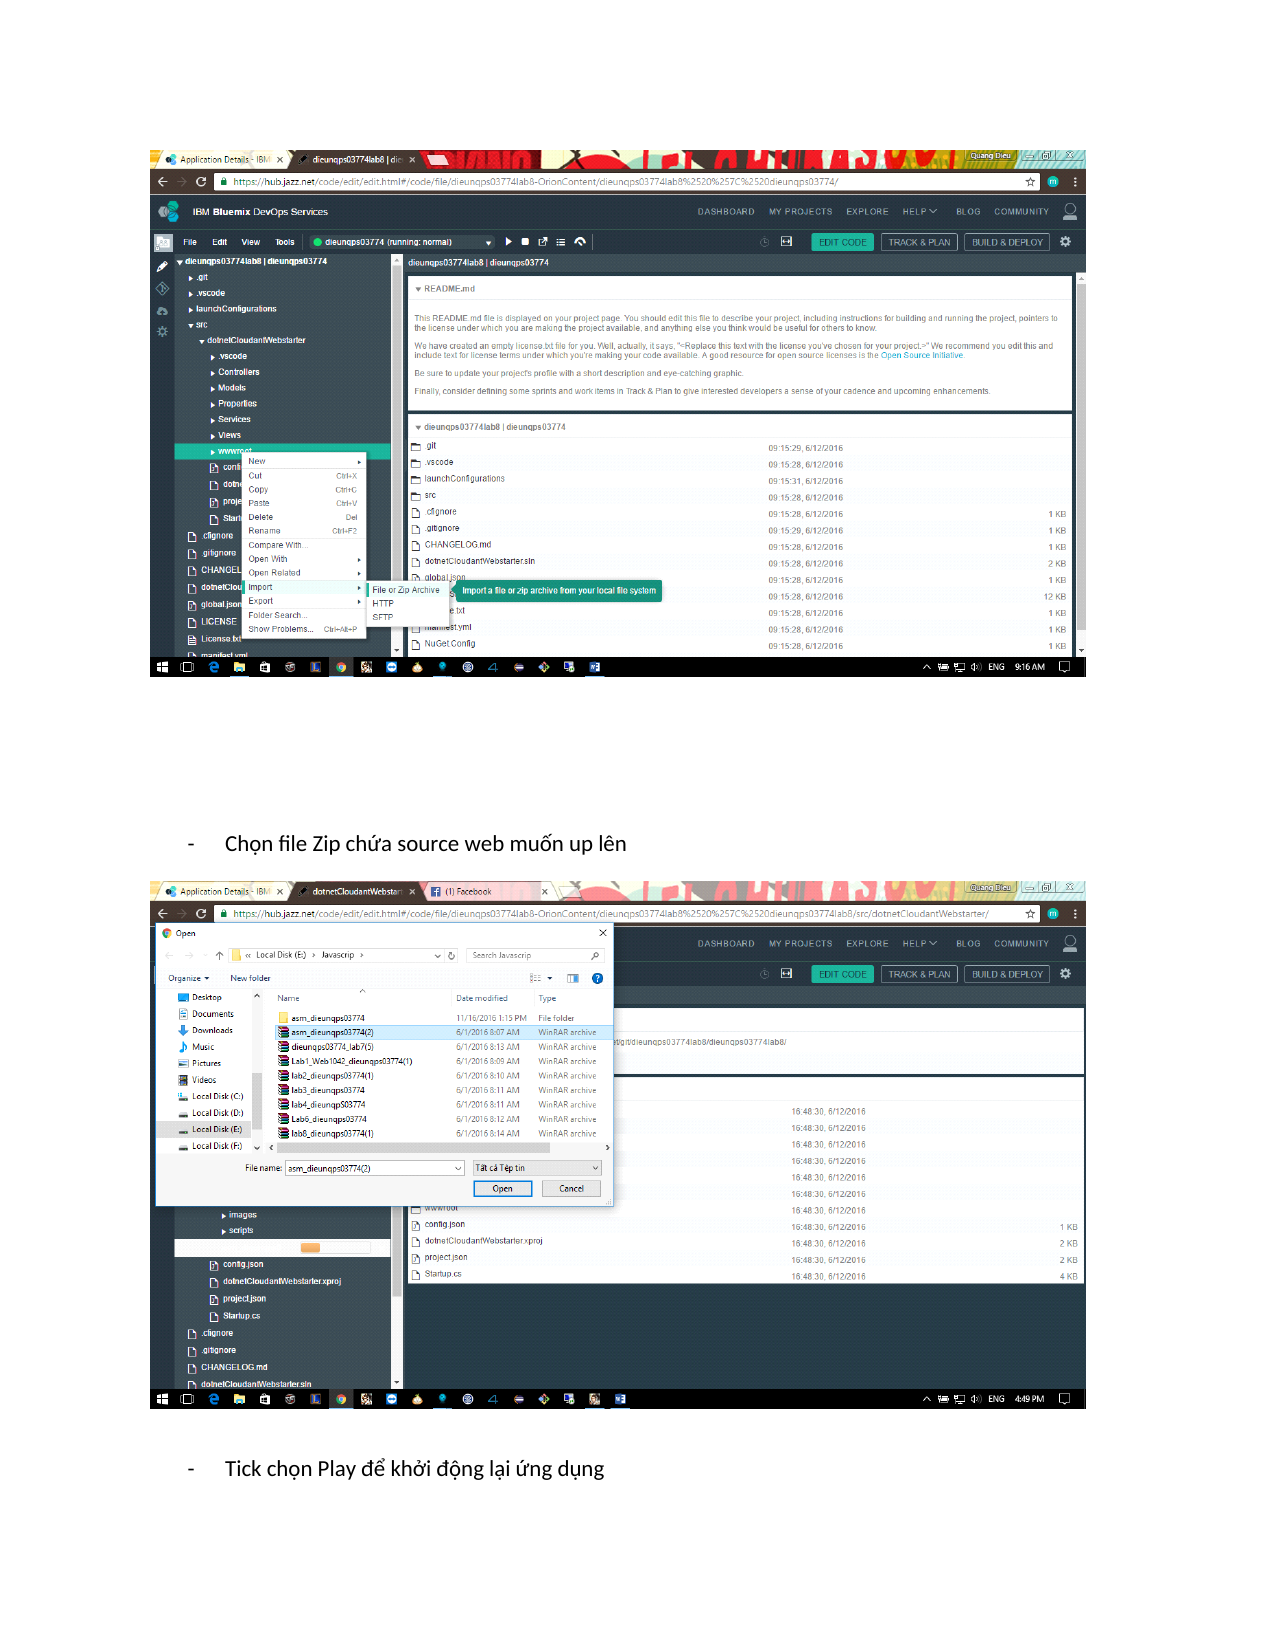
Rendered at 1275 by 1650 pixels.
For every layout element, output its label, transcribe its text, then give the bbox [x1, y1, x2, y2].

picture [150, 150, 1086, 677]
list Chọn file Zip chứa source web muốn up lên [187, 829, 1125, 857]
picture [150, 881, 1086, 1409]
list Tick chọn Play để khởi động lại ứng dụng [187, 1454, 1125, 1482]
